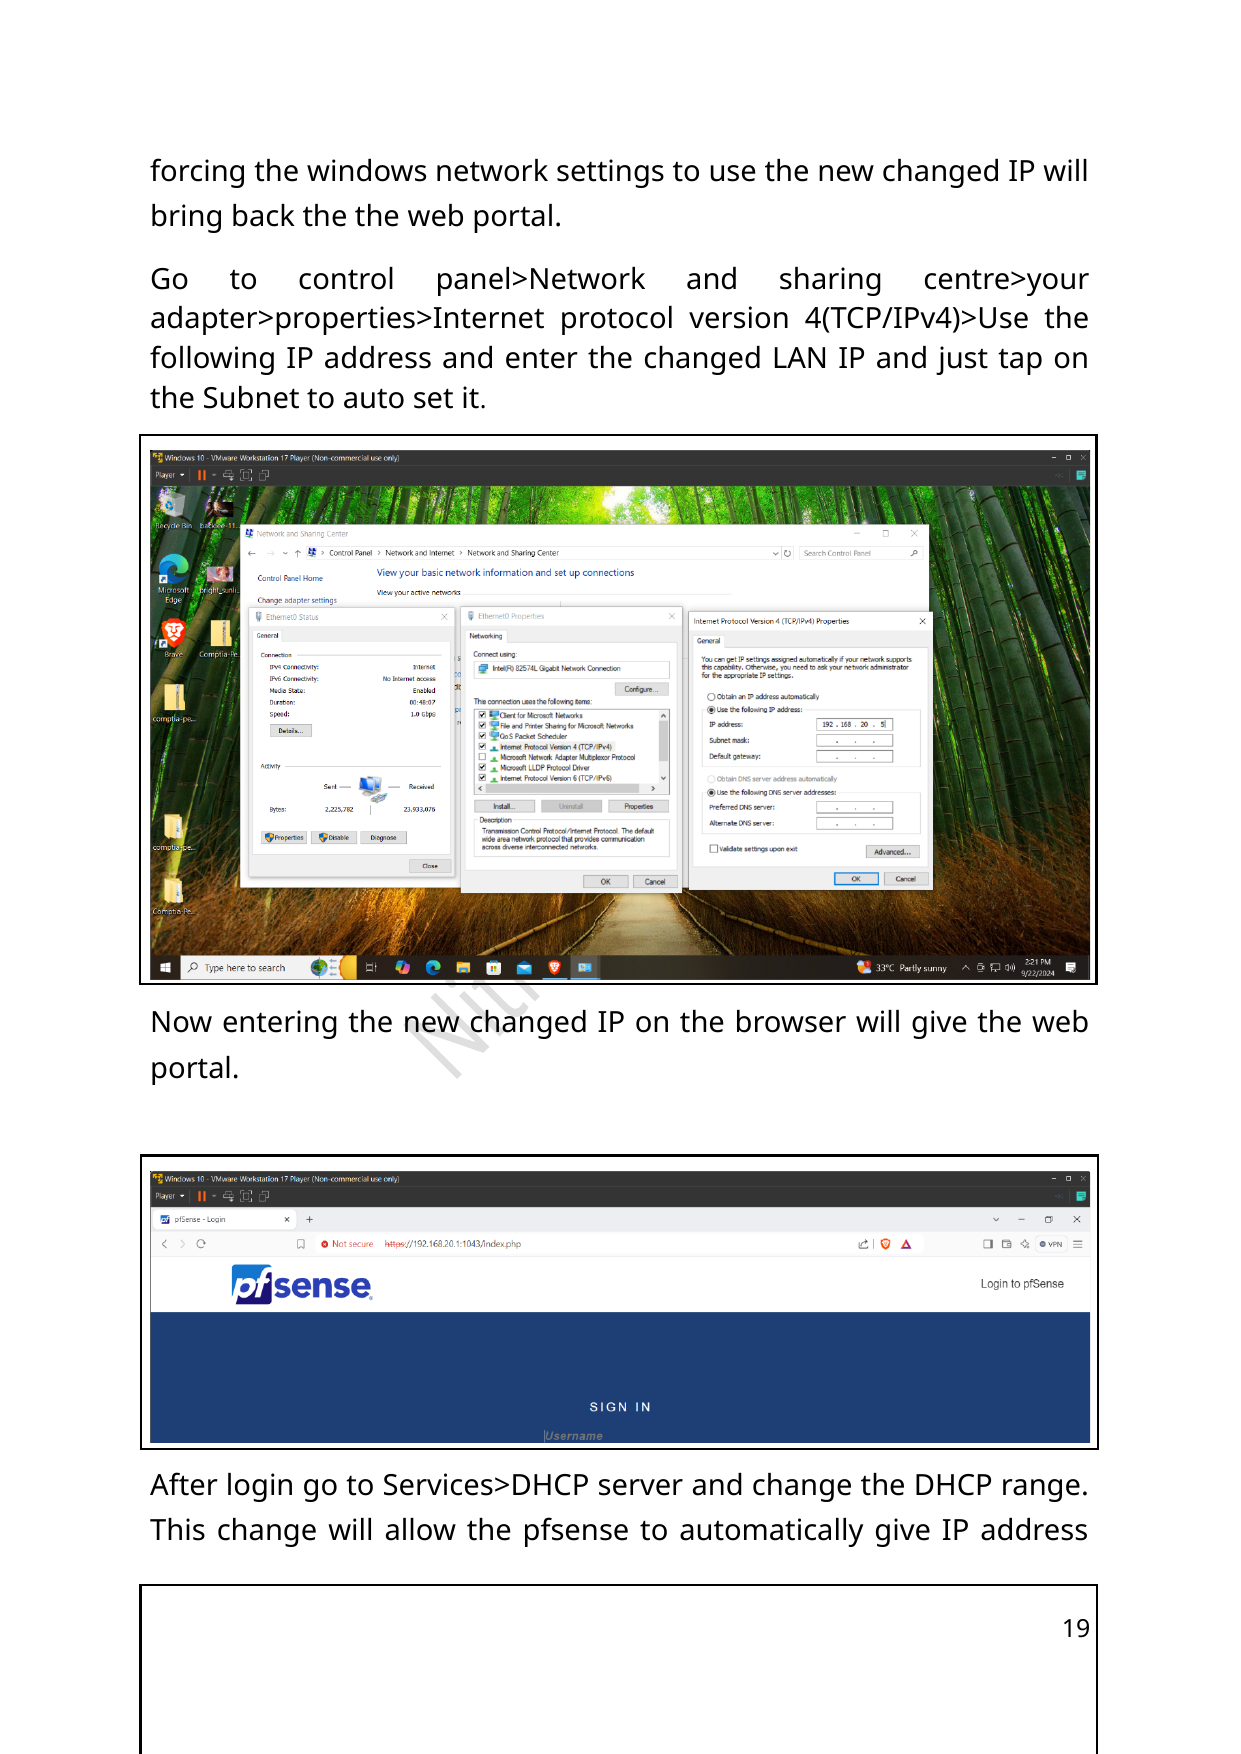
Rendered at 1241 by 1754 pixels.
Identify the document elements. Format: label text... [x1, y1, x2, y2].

text Now entering the new changed IP on the browser will give the web portal. [150, 1001, 1090, 1087]
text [150, 1464, 1090, 1549]
text Go to control panel>Network and sharing centre>your adapter>properties>Internet protocol version 4(TCP/IPv4)>Use the following IP address and enter the changed LAN IP and just tap on the Subnet to auto set it. [150, 258, 1090, 417]
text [150, 150, 1090, 235]
picture [150, 1171, 1091, 1443]
picture [150, 450, 1091, 980]
